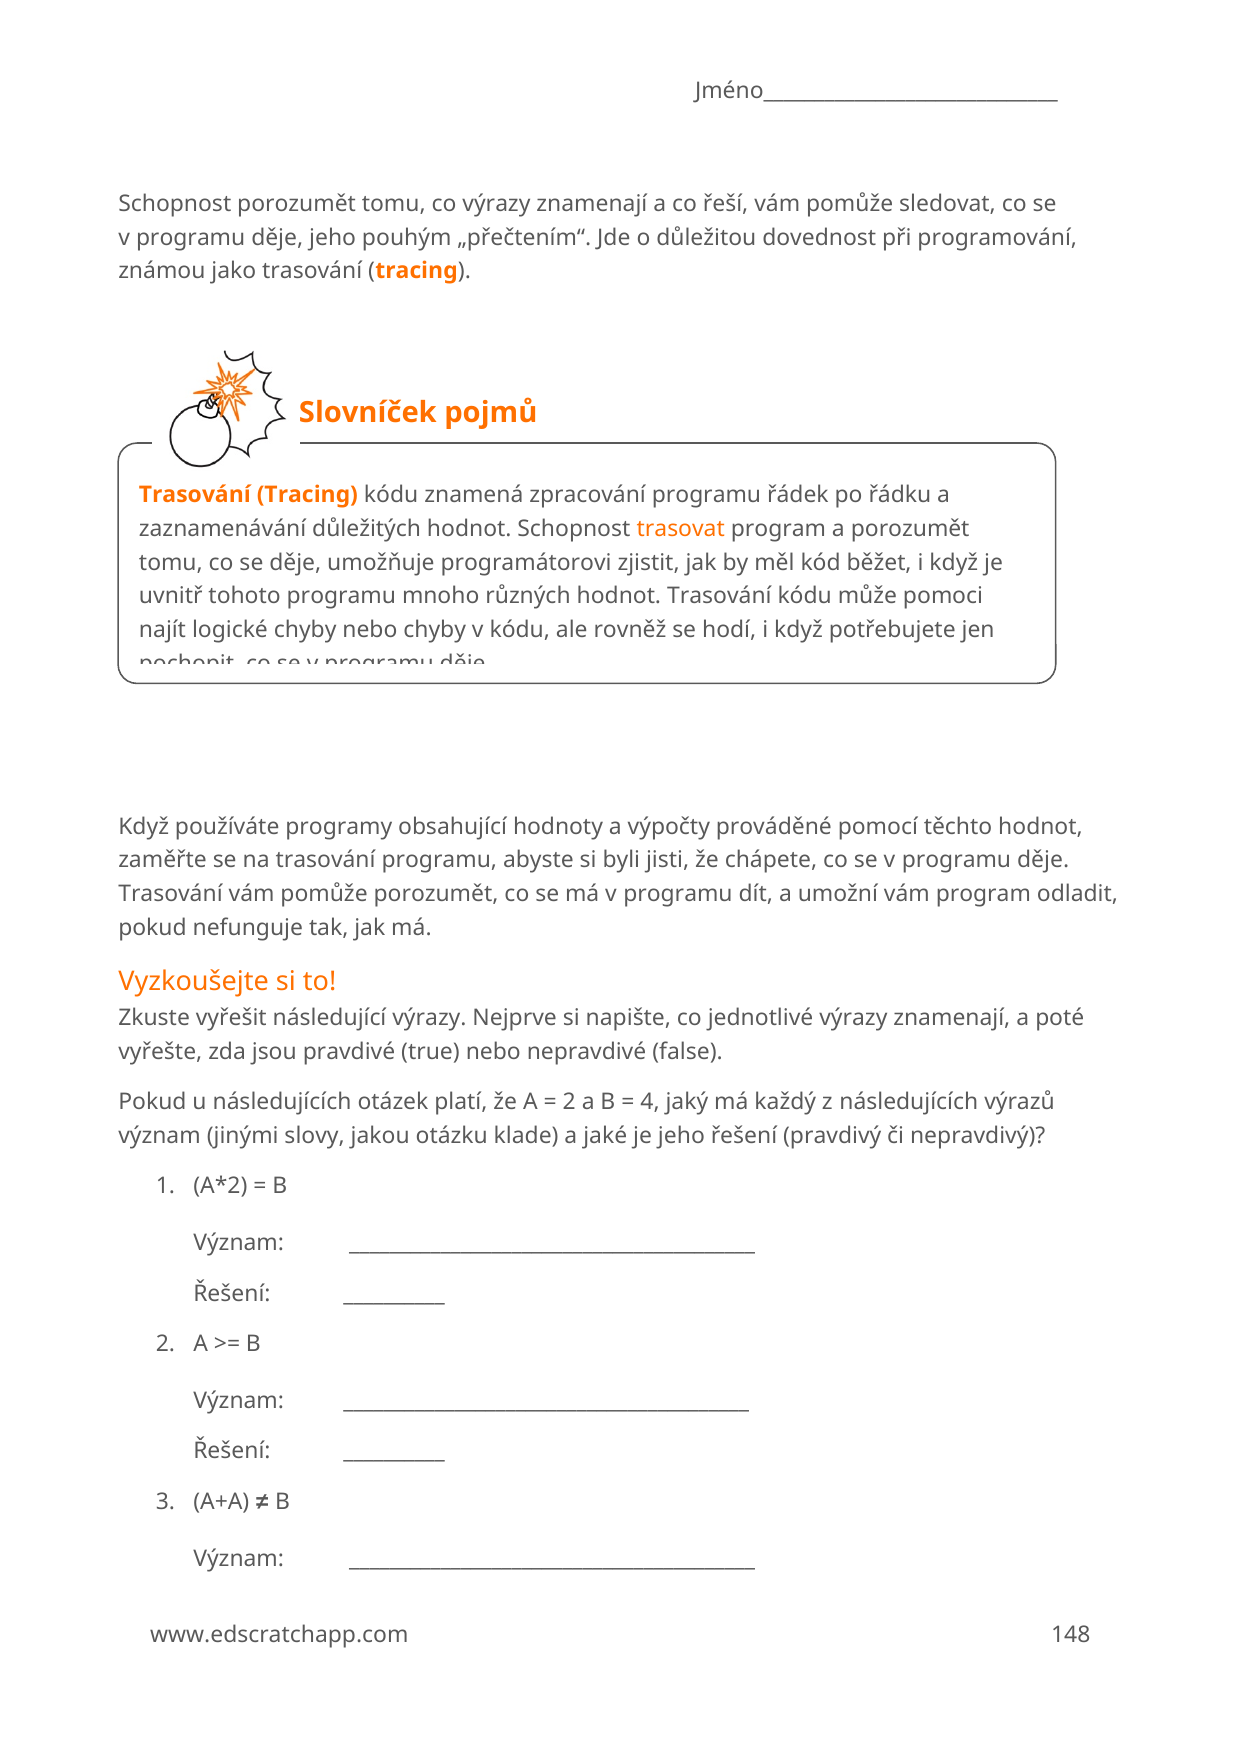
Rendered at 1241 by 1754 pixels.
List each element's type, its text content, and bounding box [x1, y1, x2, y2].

picture [152, 333, 300, 482]
text Pokud u následujících otázek platí, že A = 2 a B = 4, jaký má každý z následujících výrazů význam (jinými slovy, jakou otázku klade) a jaké je jeho řešení (pravdivý či nepravdivý)? [118, 1085, 1122, 1150]
text Zkuste vyřešit následující výrazy. Nejprve si napište, co jednotlivé výrazy znamenají, a poté vyřešte, zda jsou pravdivé (true) nebo nepravdivé (false). [118, 1001, 1122, 1066]
list (A*2) = B [156, 1169, 1122, 1201]
list A >= B [156, 1327, 1122, 1358]
subtitle Vyzkoušejte si to! [118, 961, 1122, 998]
list (A+A) ≠ B [156, 1485, 1122, 1516]
text Schopnost porozumět tomu, co výrazy znamenají a co řeší, vám pomůže sledovat, co se v programu děje, jeho pouhým „přečtením“. Jde o důležitou dovednost při programování, známou jako trasování (tracing). [118, 187, 1122, 286]
text Když používáte programy obsahující hodnoty a výpočty prováděné pomocí těchto hodnot, zaměřte se na trasování programu, abyste si byli jisti, že chápete, co se v programu děje. Trasování vám pomůže porozumět, co se má v programu dít, a umožní vám program odladit, pokud nefunguje tak, jak má. [118, 810, 1122, 942]
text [193, 1226, 1122, 1257]
text Řešení: __________ [193, 1277, 1122, 1308]
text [193, 1542, 1122, 1573]
text Řešení: __________ [193, 1434, 1122, 1466]
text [193, 1384, 1122, 1415]
